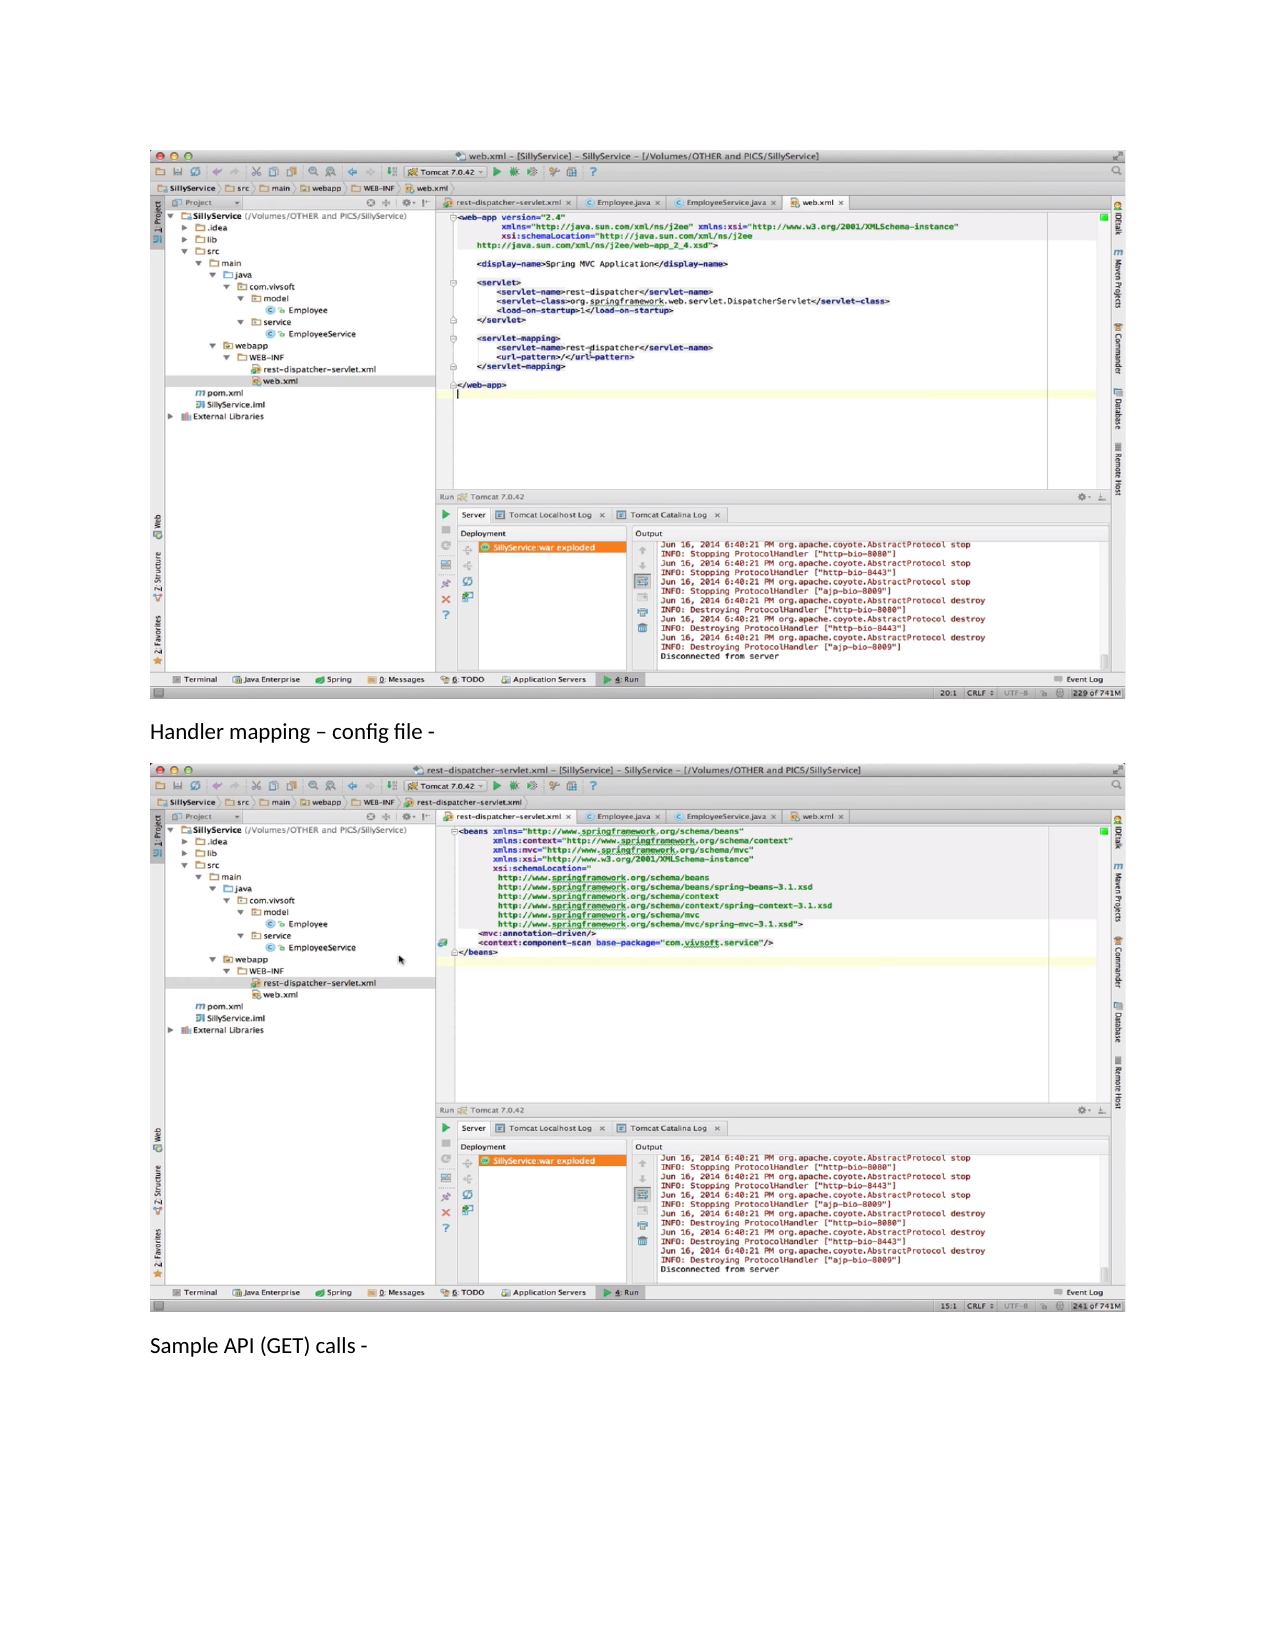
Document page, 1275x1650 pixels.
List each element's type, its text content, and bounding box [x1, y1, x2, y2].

text Sample API (GET) calls - [150, 1331, 1125, 1359]
picture [150, 763, 1125, 1312]
text Handler mapping – config file - [150, 717, 1125, 745]
picture [150, 150, 1125, 699]
